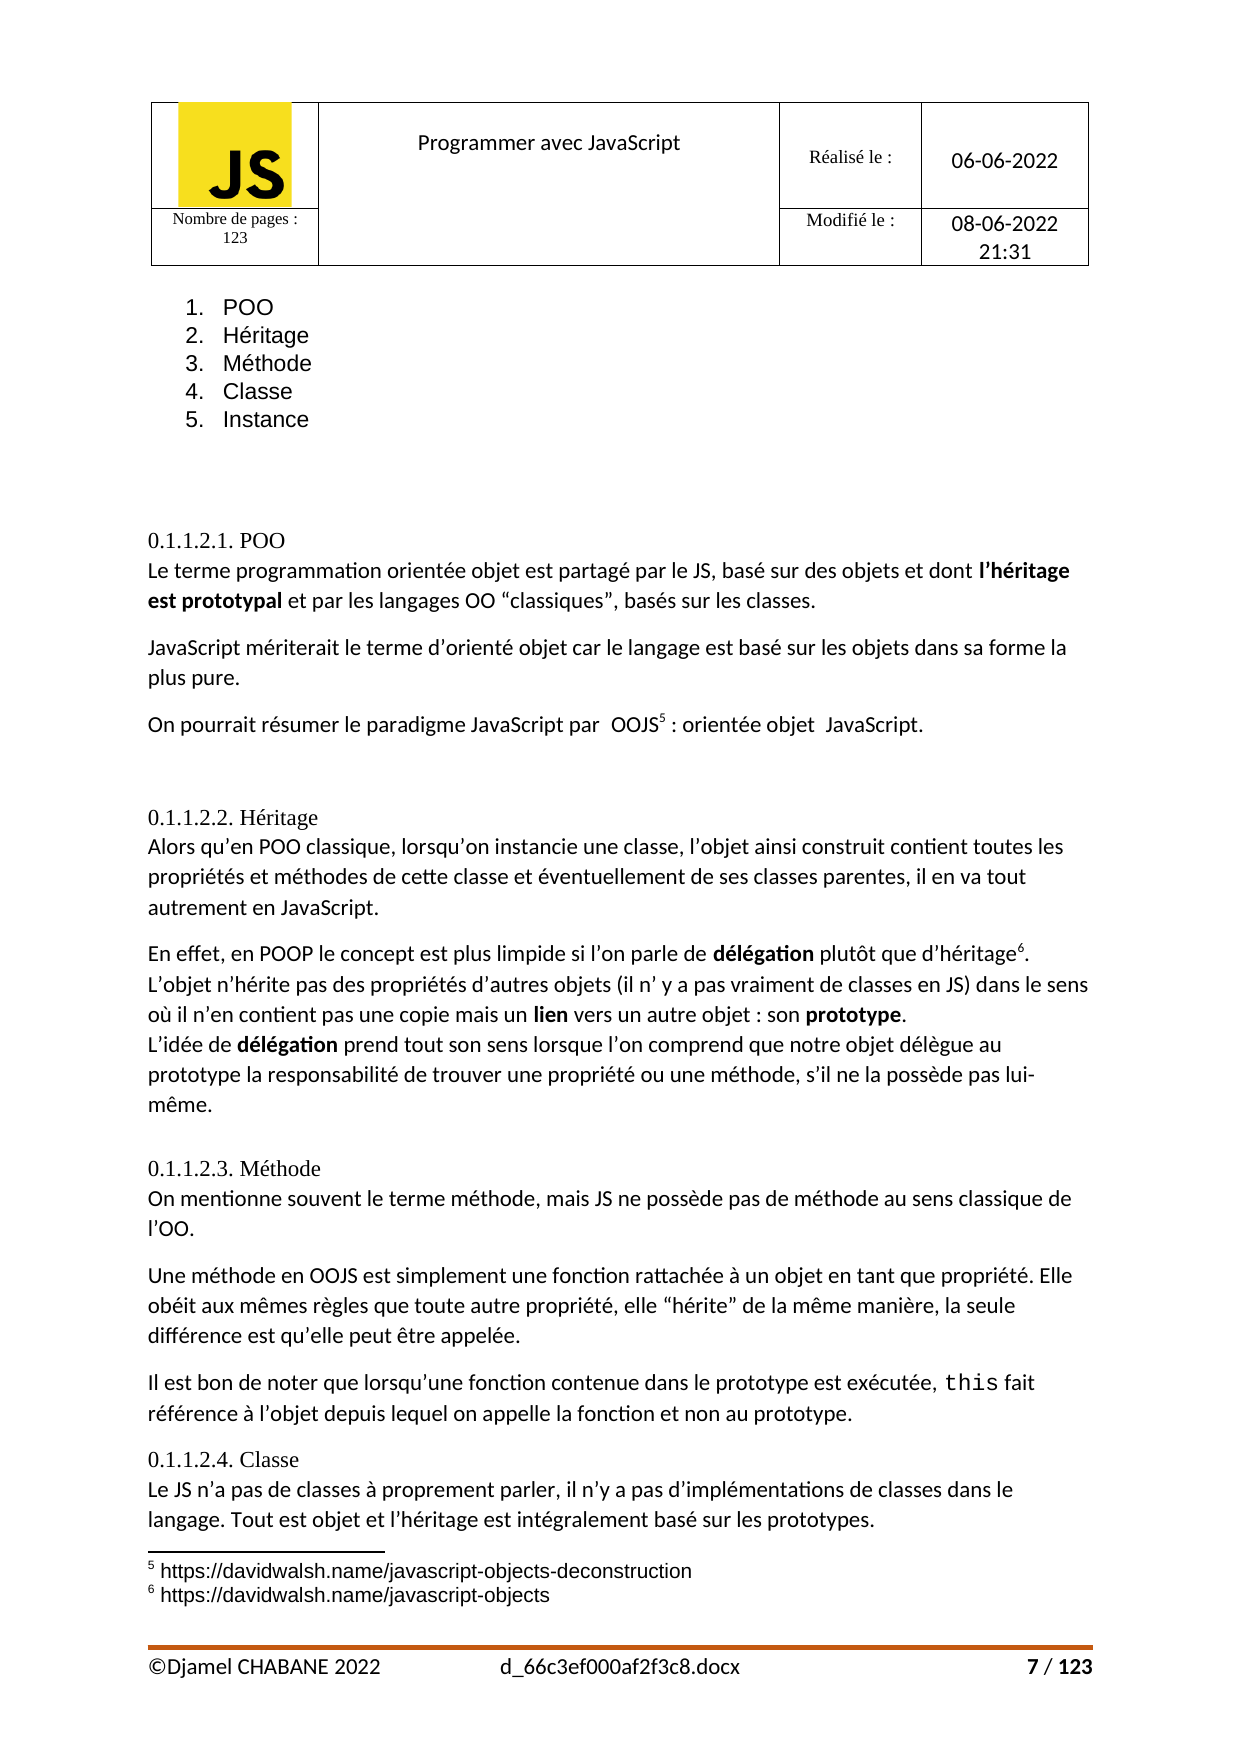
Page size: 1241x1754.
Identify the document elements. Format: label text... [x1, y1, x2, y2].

text JavaScript mériterait le terme d’orienté objet car le langage est basé sur les objets dans sa forme la plus pure. [148, 633, 1093, 691]
subtitle Méthode [148, 1155, 1093, 1182]
text L’idée de délégation prend tout son sens lorsque l’on comprend que notre objet délègue au prototype la responsabilité de trouver une propriété ou une méthode, s’il ne la possède pas lui-même. [148, 1030, 1093, 1119]
subtitle Classe [148, 1446, 1093, 1473]
text On mentionne souvent le terme méthode, mais JS ne possède pas de méthode au sens classique de l’OO. [148, 1184, 1093, 1242]
list Héritage [185, 322, 1093, 348]
text En effet, en POOP le concept est plus limpide si l’on parle de délégation plutôt que d’héritage. [148, 939, 1093, 968]
subtitle Héritage [148, 804, 1093, 830]
text Une méthode en OOJS est simplement une fonction rattachée à un objet en tant que propriété. Elle obéit aux mêmes règles que toute autre propriété, elle “hérite” de la même manière, la seule différence est qu’elle peut être appelée. [148, 1261, 1093, 1349]
text Le JS n’a pas de classes à proprement parler, il n’y a pas d’implémentations de classes dans le langage. Tout est objet et l’héritage est intégralement basé sur les prototypes. [148, 1475, 1093, 1533]
text L’objet n’hérite pas des propriétés d’autres objets (il n’ y a pas vraiment de classes en JS) dans le sens où il n’en contient pas une copie mais un lien vers un autre objet : son prototype. [148, 970, 1093, 1028]
subtitle POO [148, 527, 1093, 554]
list Instance [185, 406, 1093, 432]
text Le terme programmation orientée objet est partagé par le JS, basé sur des objets et dont l’héritage est prototypal et par les langages OO “classiques”, basés sur les classes. [148, 556, 1093, 614]
list Classe [185, 378, 1093, 404]
text On pourrait résumer le paradigme JavaScript par OOJS : orientée objet JavaScript. [148, 710, 1093, 738]
list POO [185, 294, 1093, 321]
list Méthode [185, 350, 1093, 376]
text Alors qu’en POO classique, lorsqu’on instancie une classe, l’objet ainsi construit contient toutes les propriétés et méthodes de cette classe et éventuellement de ses classes parentes, il en va tout autrement en JavaScript. [148, 832, 1093, 921]
picture [178, 102, 292, 207]
text Il est bon de noter que lorsqu’une fonction contenue dans le prototype est exécutée, this fait référence à l’objet depuis lequel on appelle la fonction et non au prototype. [148, 1368, 1093, 1427]
